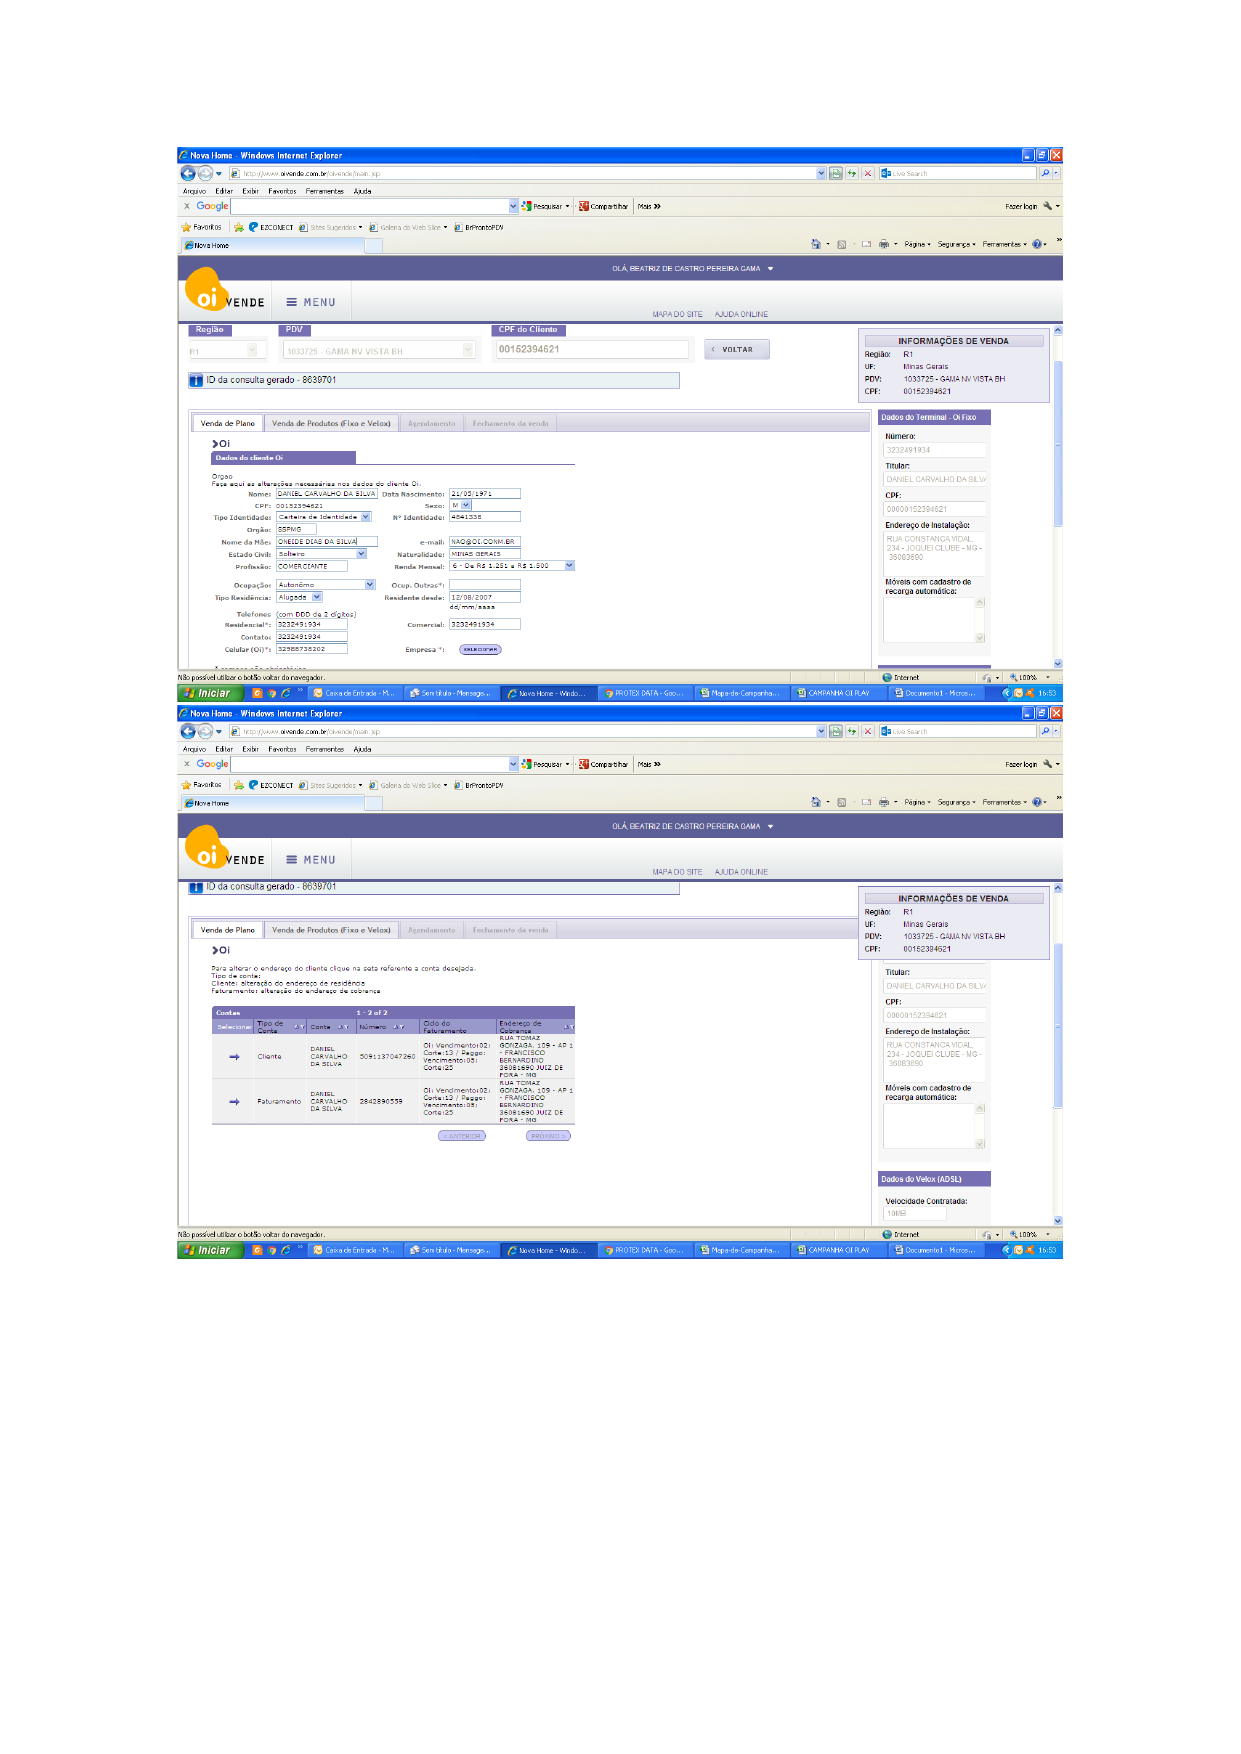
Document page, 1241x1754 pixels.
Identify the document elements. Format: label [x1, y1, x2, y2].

picture [177, 705, 1063, 1259]
picture [177, 147, 1063, 702]
